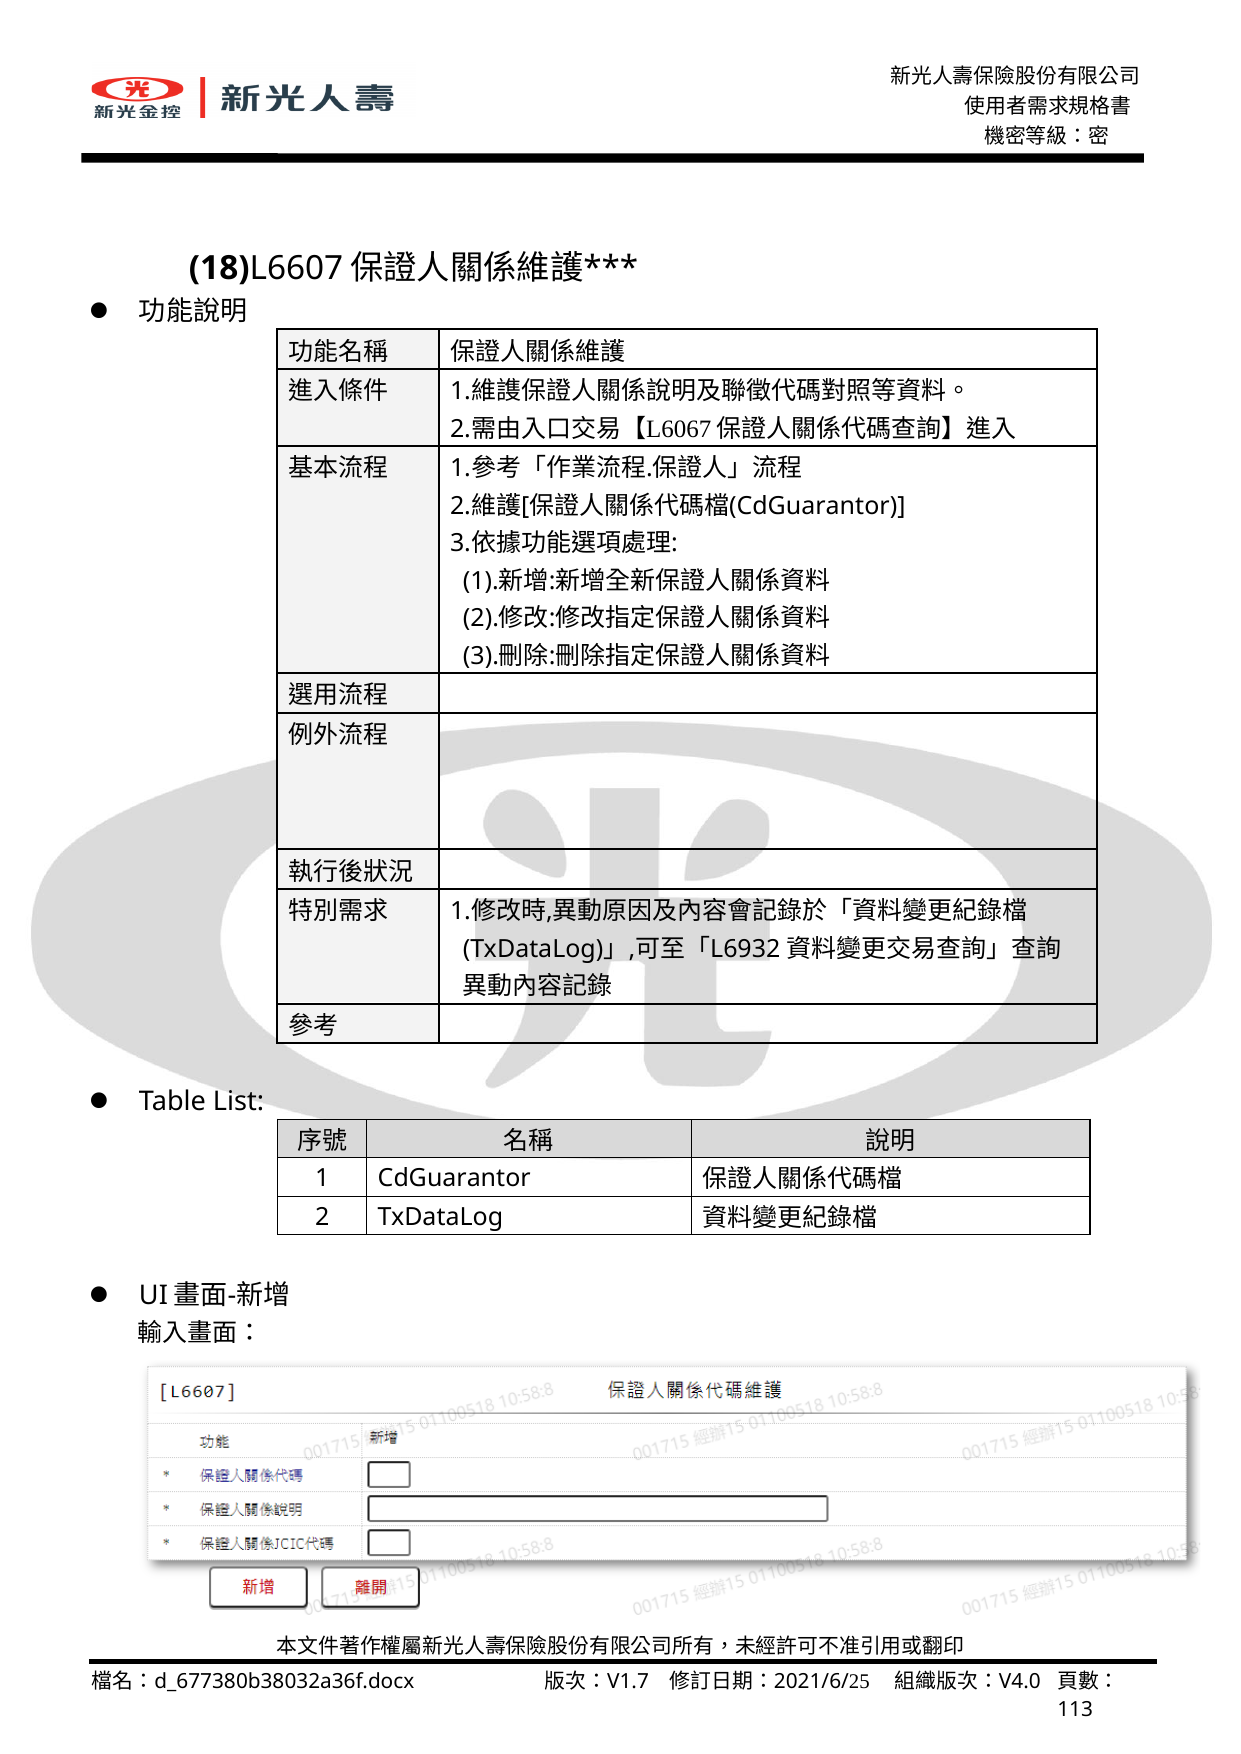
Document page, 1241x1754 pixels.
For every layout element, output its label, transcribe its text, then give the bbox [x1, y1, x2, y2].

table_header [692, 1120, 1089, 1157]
list Table List: [89, 1082, 1152, 1118]
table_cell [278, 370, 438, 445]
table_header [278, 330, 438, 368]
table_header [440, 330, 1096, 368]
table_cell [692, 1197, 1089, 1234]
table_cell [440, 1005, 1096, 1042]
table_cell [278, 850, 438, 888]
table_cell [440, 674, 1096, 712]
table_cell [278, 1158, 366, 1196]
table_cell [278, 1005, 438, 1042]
list UI畫面-新增 [89, 1273, 1152, 1312]
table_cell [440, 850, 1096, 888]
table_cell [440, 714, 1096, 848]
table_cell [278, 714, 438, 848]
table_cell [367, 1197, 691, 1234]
picture [91, 61, 417, 118]
list 功能說明 [89, 289, 1152, 328]
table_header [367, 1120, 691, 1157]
text 輸入畫面： [138, 1312, 1152, 1349]
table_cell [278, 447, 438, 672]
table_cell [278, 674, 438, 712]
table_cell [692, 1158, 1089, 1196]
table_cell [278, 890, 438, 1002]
picture [137, 1360, 1201, 1616]
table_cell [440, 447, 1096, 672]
picture [25, 713, 1215, 1166]
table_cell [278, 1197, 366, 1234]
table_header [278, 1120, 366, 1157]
subtitle L6607保證人關係維護*** [189, 241, 1152, 289]
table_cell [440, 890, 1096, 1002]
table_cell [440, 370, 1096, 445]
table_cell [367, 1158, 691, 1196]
